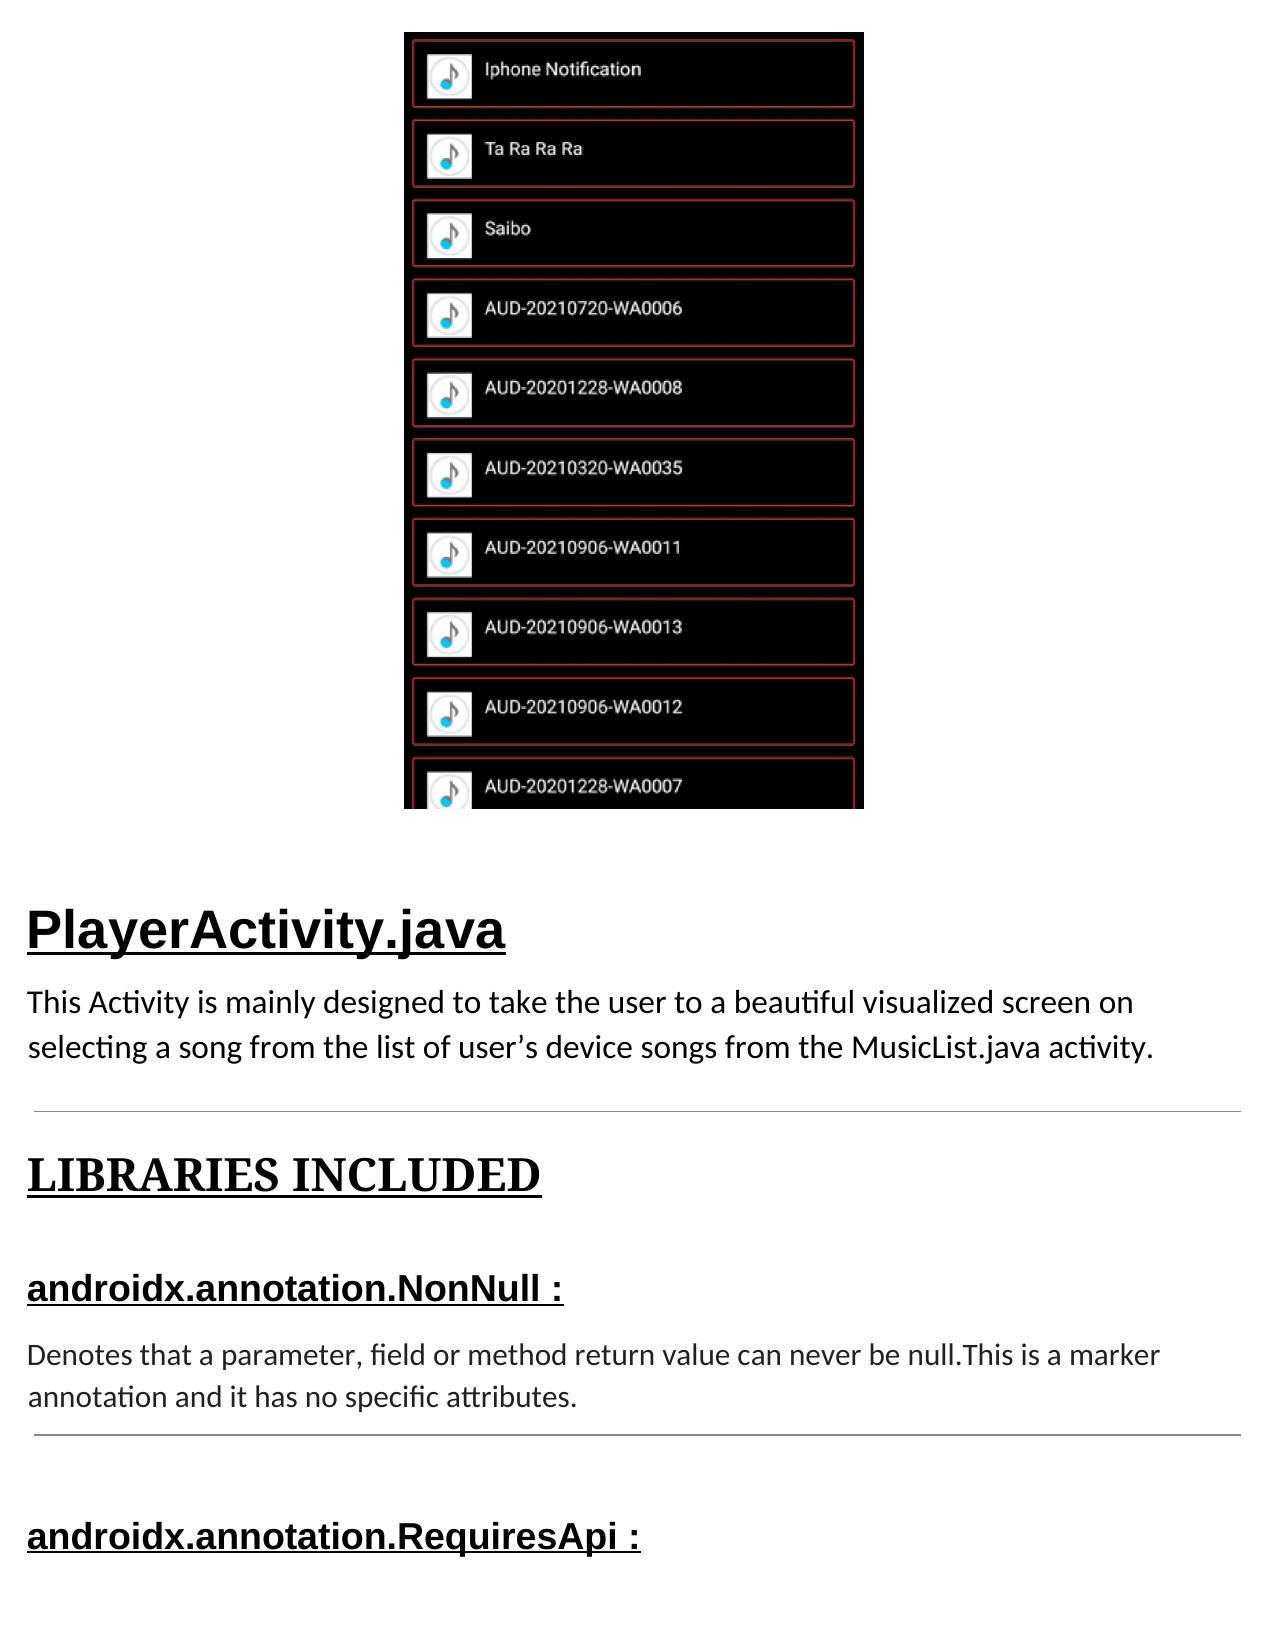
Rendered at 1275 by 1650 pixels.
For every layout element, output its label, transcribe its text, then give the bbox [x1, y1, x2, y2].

text androidx.annotation.NonNull : [27, 1266, 1245, 1309]
subtitle LIBRARIES INCLUDED [27, 1142, 1245, 1204]
text This Activity is mainly designed to take the user to a beautiful visualized screen on selecting a song from the list of user’s device songs from the MusicList.java activity. [27, 981, 1245, 1067]
text androidx.annotation.RequiresApi : [27, 1514, 1245, 1557]
subtitle PlayerActivity.java [27, 898, 1245, 960]
picture [403, 31, 864, 809]
text Denotes that a parameter, field or method return value can never be null.This is a marker annotation and it has no specific attributes. [27, 1335, 1245, 1416]
